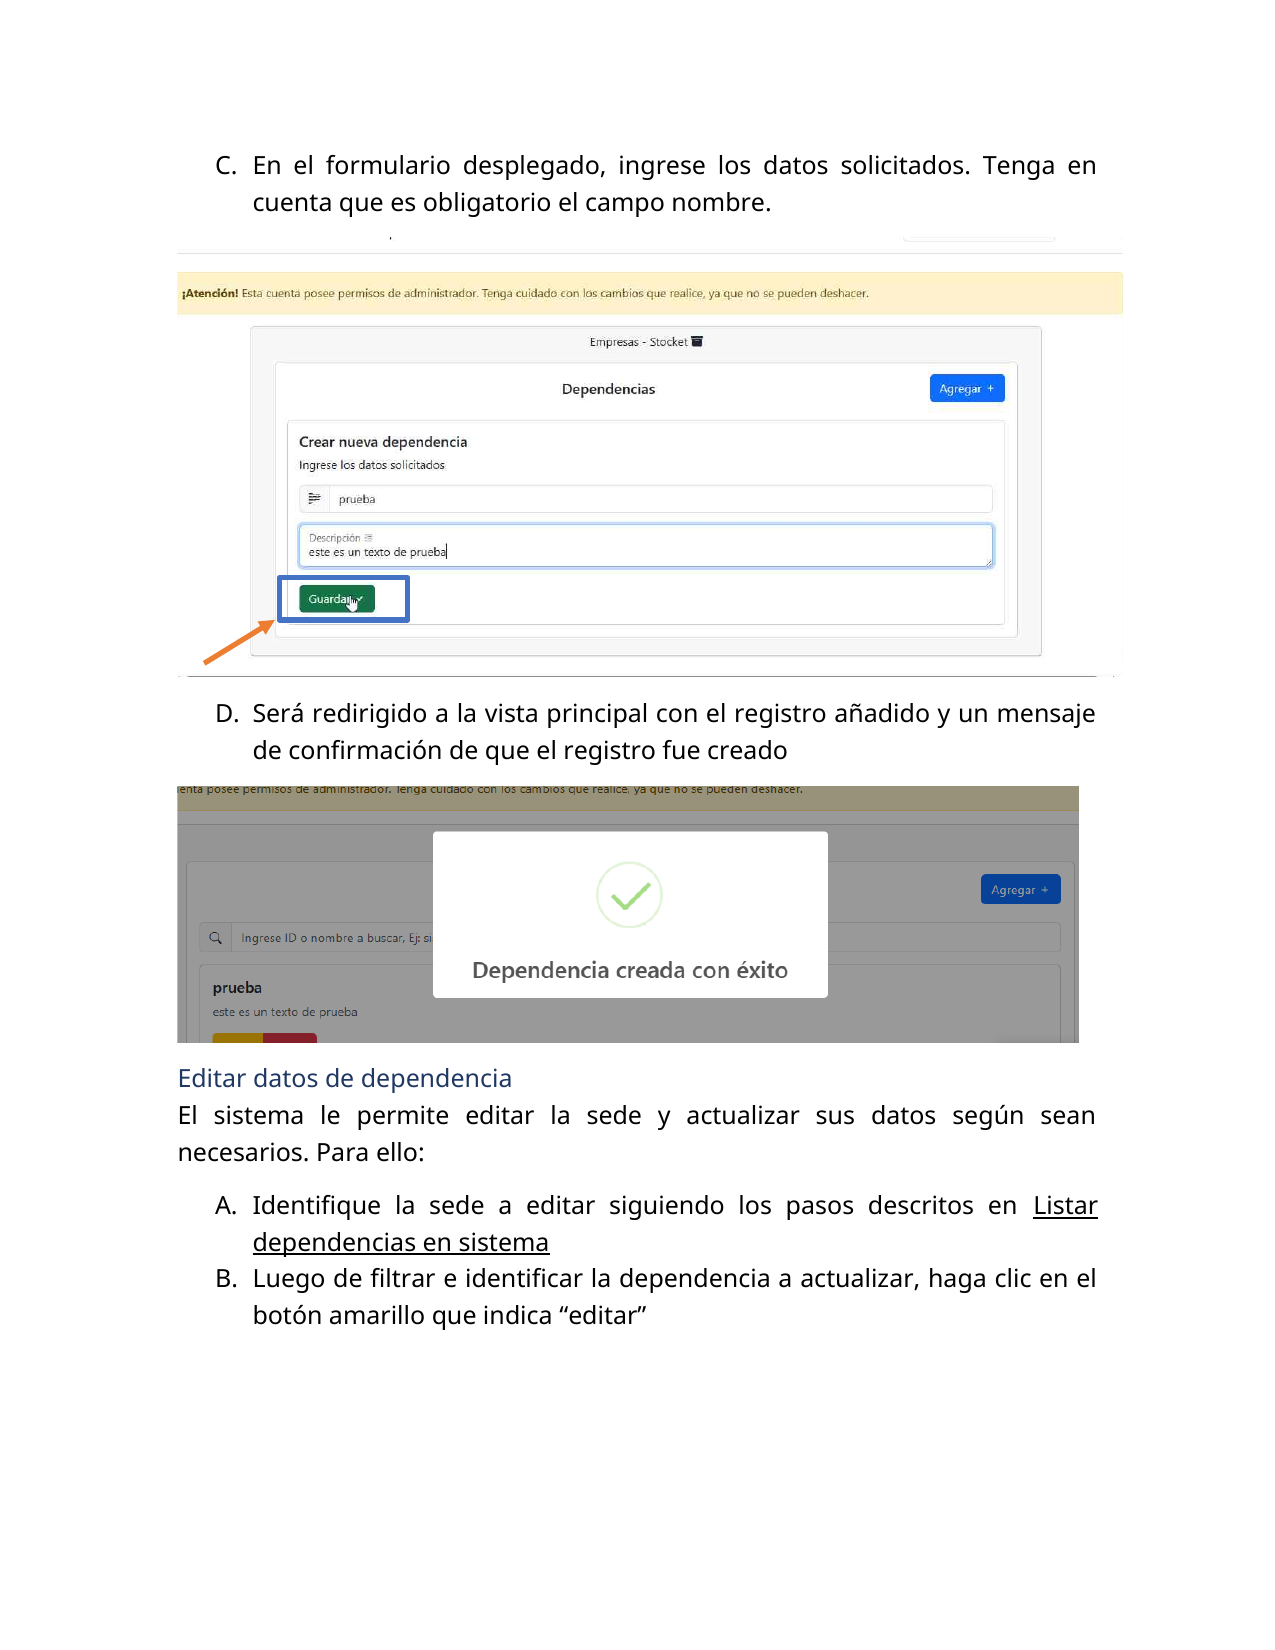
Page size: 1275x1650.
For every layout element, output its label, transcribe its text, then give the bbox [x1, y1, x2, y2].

text El sistema le permite editar la sede y actualizar sus datos según sean necesarios. Para ello: [177, 1098, 1098, 1169]
picture [177, 786, 1079, 1043]
list Luego de filtrar e identificar la dependencia a actualizar, haga clic en el botón amarillo que indica “editar” [215, 1261, 1098, 1332]
list En el formulario desplegado, ingrese los datos solicitados. Tenga en cuenta que es obligatorio el campo nombre. [215, 148, 1098, 218]
subtitle Editar datos de dependencia [177, 1061, 1098, 1095]
picture [177, 237, 1124, 677]
list Identifique la sede a editar siguiendo los pasos descritos en Listar dependencias en sistema [215, 1188, 1098, 1258]
list Será redirigido a la vista principal con el registro añadido y un mensaje de confirmación de que el registro fue creado [215, 696, 1098, 767]
